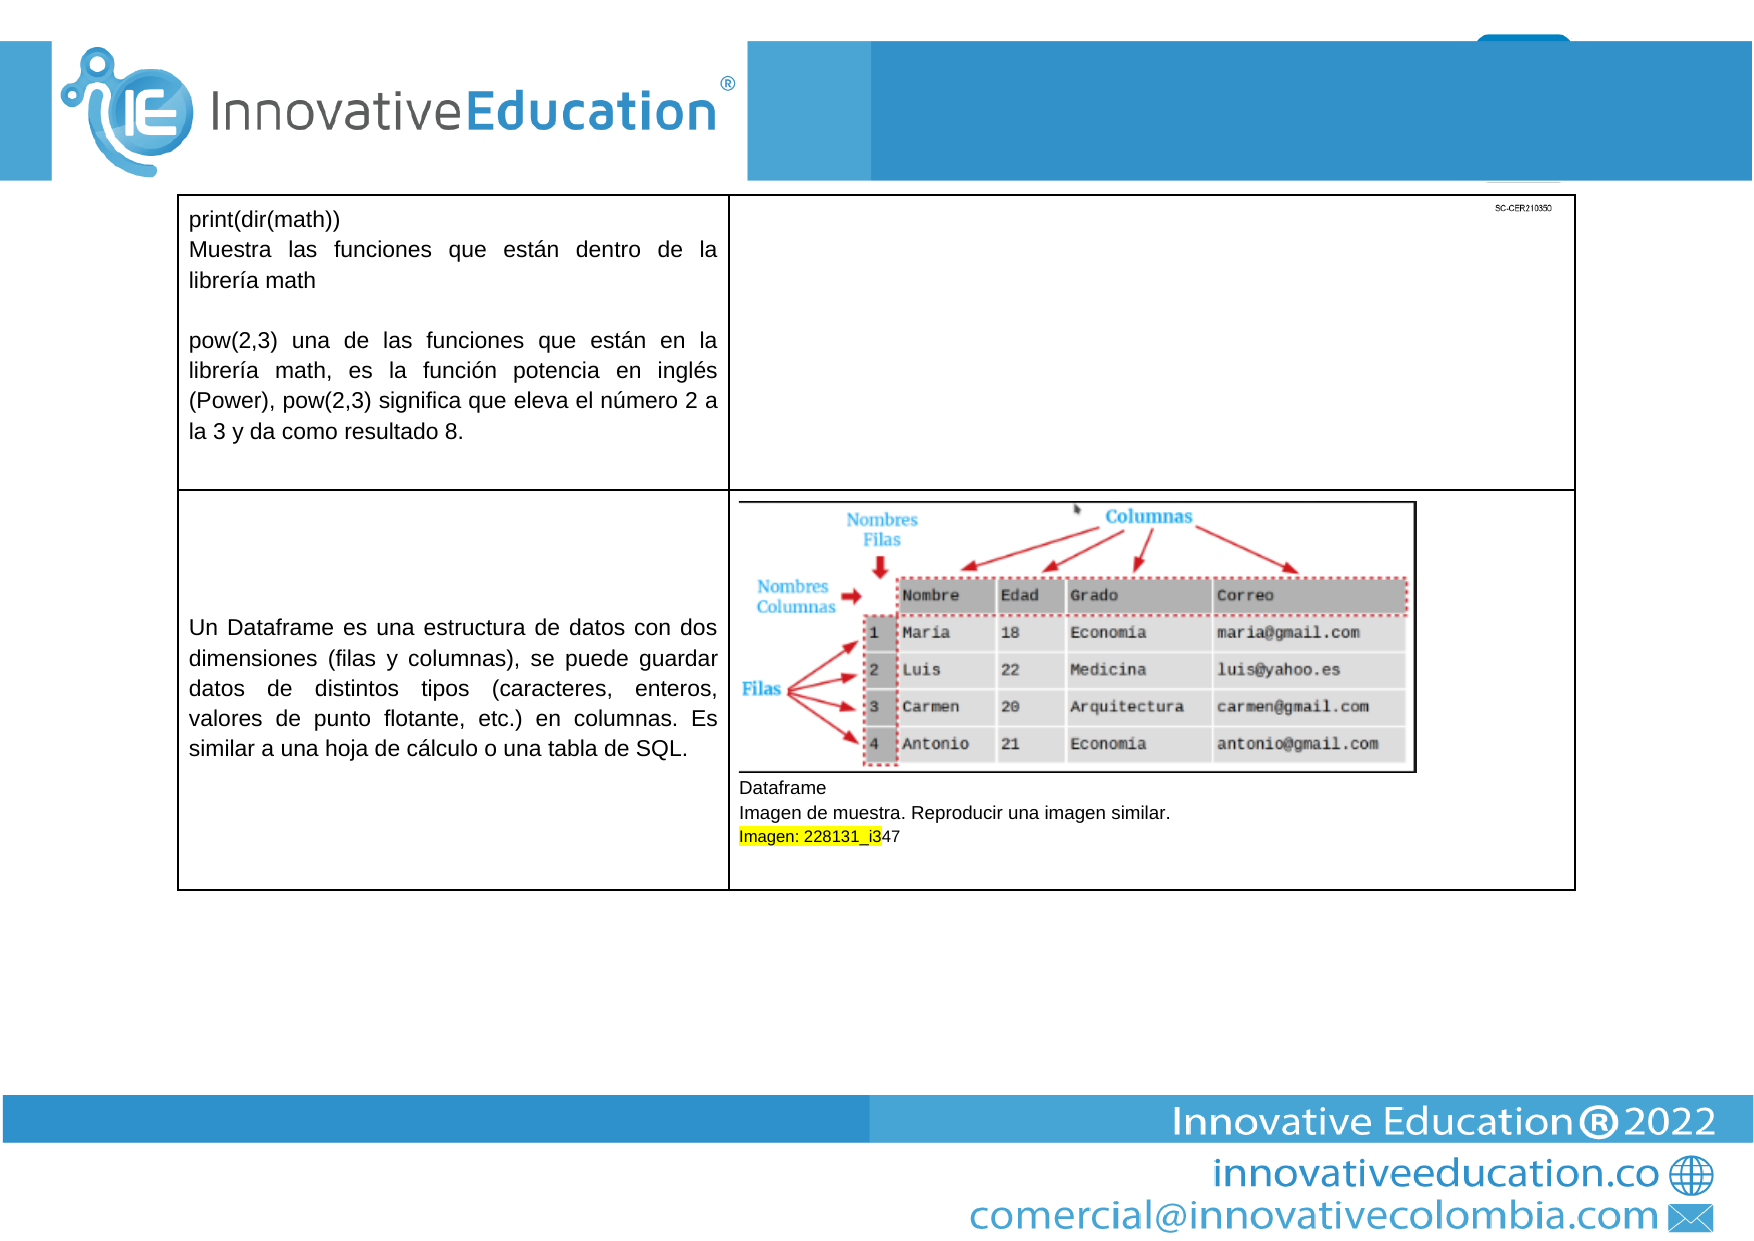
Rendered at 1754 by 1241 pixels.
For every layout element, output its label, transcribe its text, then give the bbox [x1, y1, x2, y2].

table_cell Un Dataframe es una estructura de datos con dos dimensiones (filas y columnas), se puede guardar datos de distintos tipos (caracteres, enteros, valores de punto flotante, etc.) en columnas. Es similar a una hoja de cálculo o una tabla de SQL. [179, 491, 728, 889]
picture [2, 1093, 1754, 1239]
table_cell Dataframe Imagen de muestra. Reproducir una imagen similar. Imagen: 228131_i347 [730, 491, 1574, 889]
picture [0, 28, 1752, 194]
picture [738, 501, 1417, 773]
